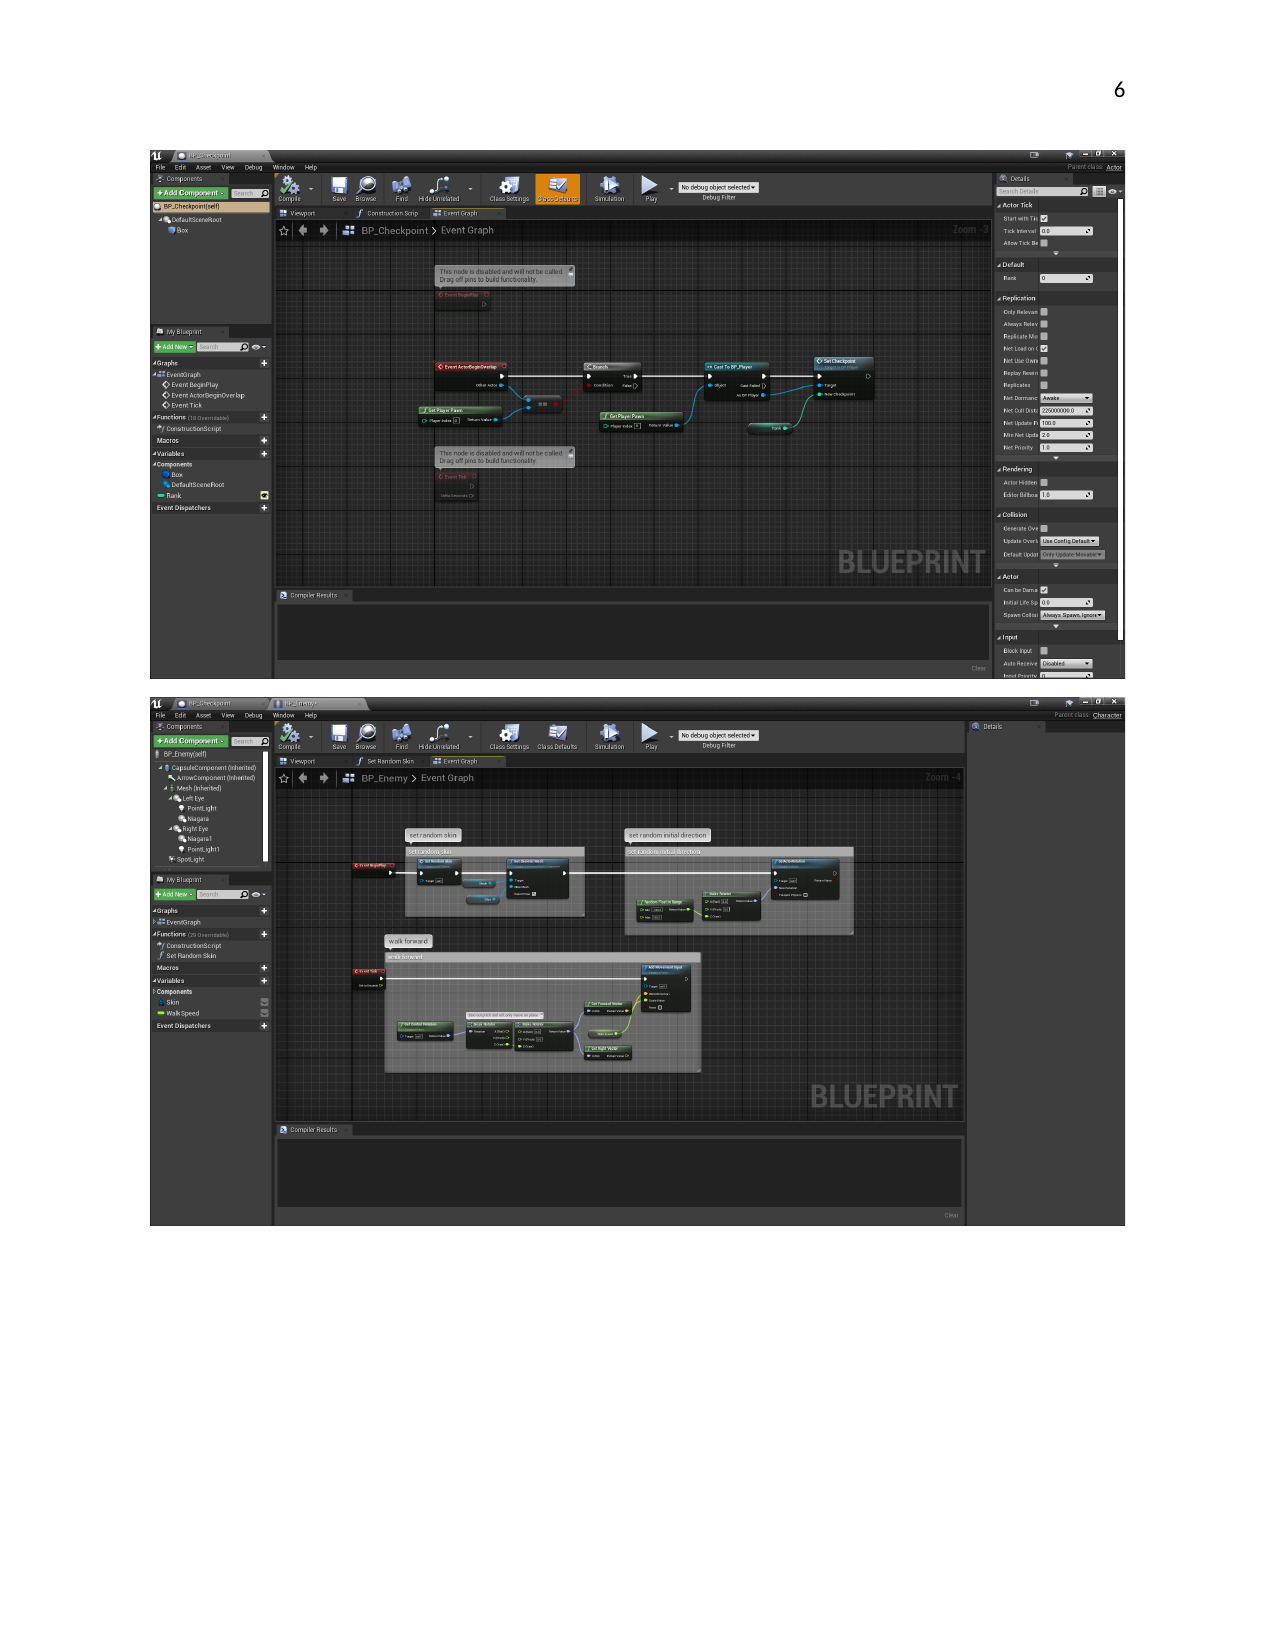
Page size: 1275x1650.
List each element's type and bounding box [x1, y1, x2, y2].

picture [150, 697, 1125, 1226]
picture [150, 150, 1125, 679]
